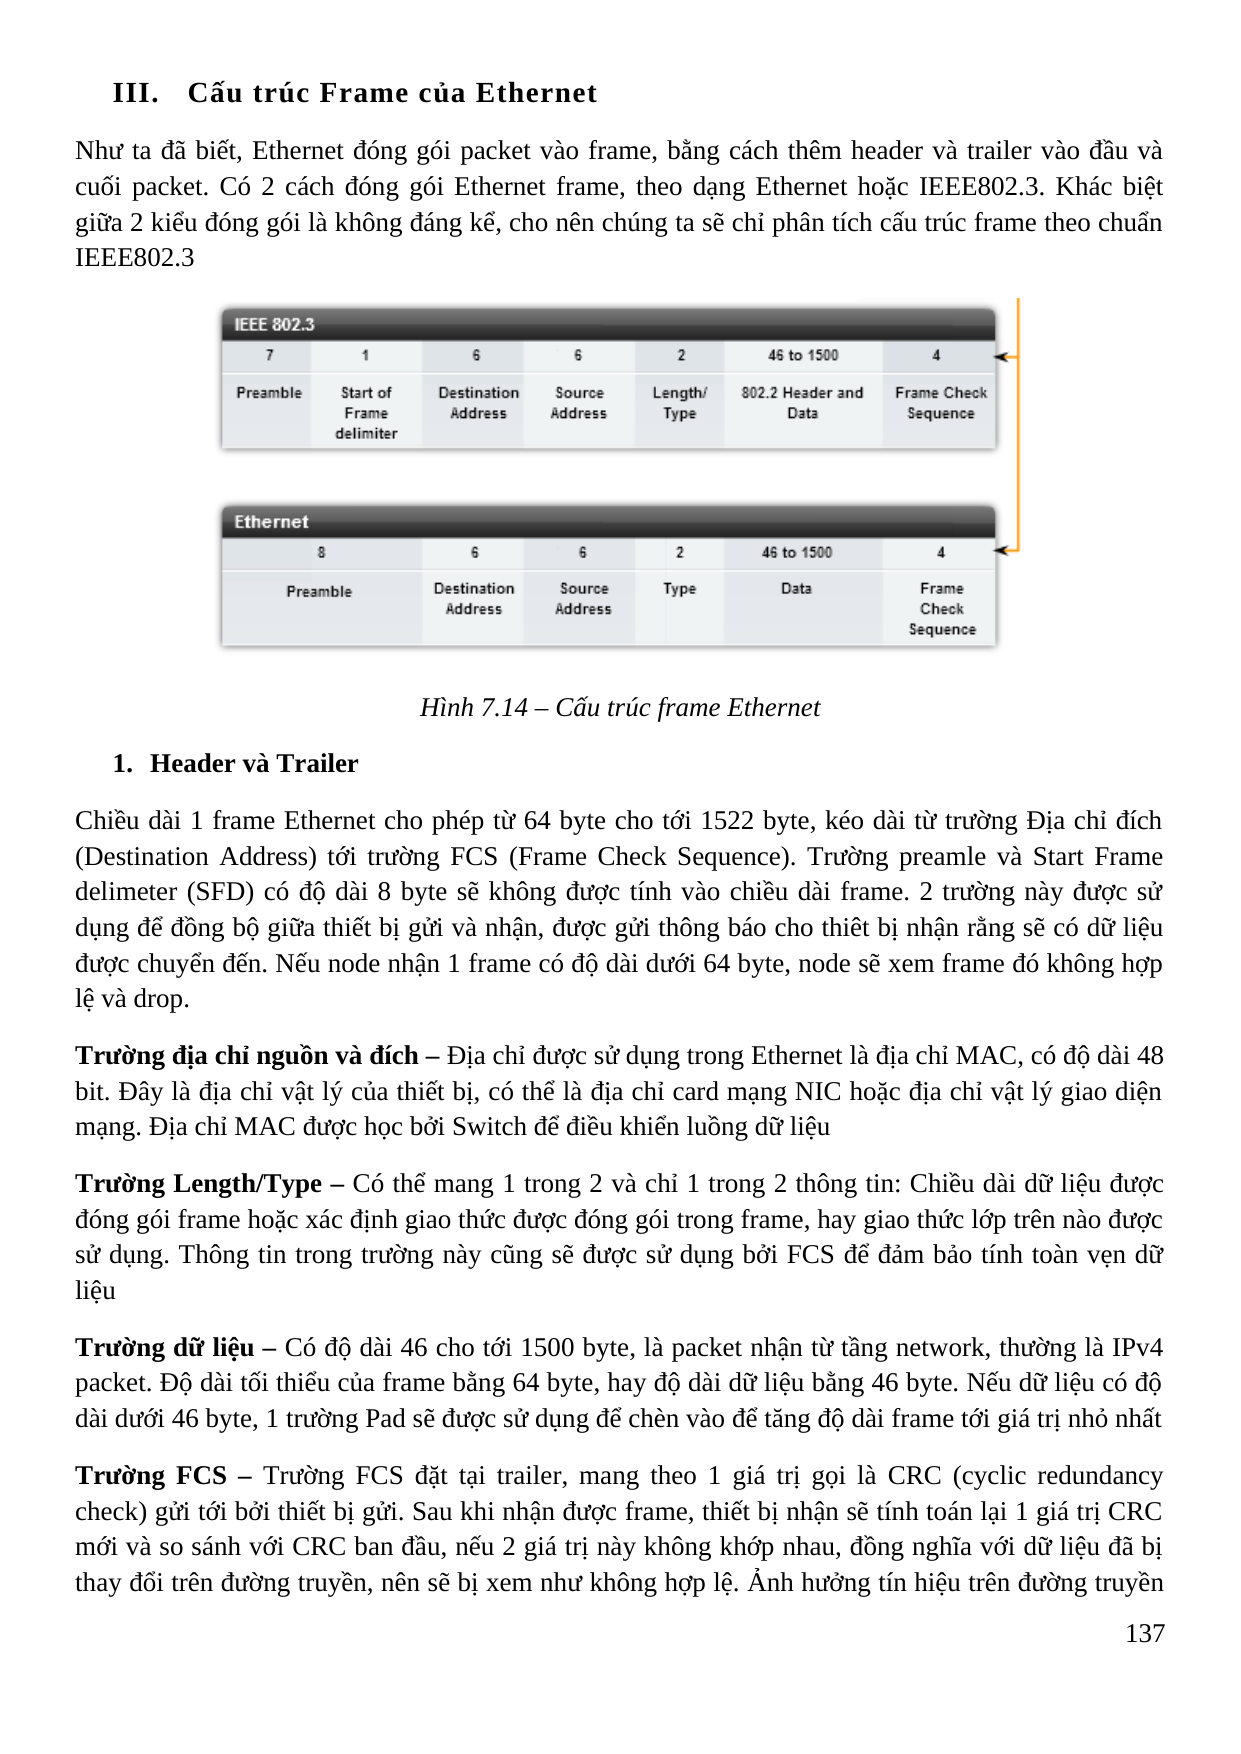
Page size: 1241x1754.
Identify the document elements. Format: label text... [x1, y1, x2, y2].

text Hình 7.14 – Cấu trúc frame Ethernet [75, 691, 1165, 722]
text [75, 1459, 1165, 1597]
list Header và Trailer [112, 747, 1165, 778]
text Như ta đã biết, Ethernet đóng gói packet vào frame, bằng cách thêm header và trailer vào đầu và cuối packet. Có 2 cách đóng gói Ethernet frame, theo dạng Ethernet hoặc IEEE802.3. Khác biệt giữa 2 kiểu đóng gói là không đáng kể, cho nên chúng ta sẽ chỉ phân tích cấu trúc frame theo chuẩn IEEE802.3 [75, 134, 1165, 273]
subtitle Cấu trúc Frame của Ethernet [112, 75, 1165, 108]
text Trường địa chỉ nguồn và đích – Địa chỉ được sử dụng trong Ethernet là địa chỉ MAC, có độ dài 48 bit. Đây là địa chỉ vật lý của thiết bị, có thể là địa chỉ card mạng NIC hoặc địa chỉ vật lý giao diện mạng. Địa chỉ MAC được học bởi Switch để điều khiển luồng dữ liệu [75, 1039, 1165, 1142]
text Trường Length/Type – Có thể mang 1 trong 2 và chỉ 1 trong 2 thông tin: Chiều dài dữ liệu được đóng gói frame hoặc xác định giao thức được đóng gói trong frame, hay giao thức lớp trên nào được sử dụng. Thông tin trong trường này cũng sẽ được sử dụng bởi FCS để đảm bảo tính toàn vẹn dữ liệu [75, 1167, 1165, 1305]
text Chiều dài 1 frame Ethernet cho phép từ 64 byte cho tới 1522 byte, kéo dài từ trường Địa chỉ đích (Destination Address) tới trường FCS (Frame Check Sequence). Trường preamle và Start Frame delimeter (SFD) có độ dài 8 byte sẽ không được tính vào chiều dài frame. 2 trường này được sử dụng để đồng bộ giữa thiết bị gửi và nhận, được gửi thông báo cho thiêt bị nhận rằng sẽ có dữ liệu được chuyển đến. Nếu node nhận 1 frame có độ dài dưới 64 byte, node sẽ xem frame đó không hợp lệ và drop. [75, 804, 1165, 1014]
text Trường dữ liệu – Có độ dài 46 cho tới 1500 byte, là packet nhận từ tầng network, thường là IPv4 packet. Độ dài tối thiểu của frame bằng 64 byte, hay độ dài dữ liệu bằng 46 byte. Nếu dữ liệu có độ dài dưới 46 byte, 1 trường Pad sẽ được sử dụng để chèn vào để tăng độ dài frame tới giá trị nhỏ nhất [75, 1331, 1165, 1433]
picture [207, 298, 1033, 666]
